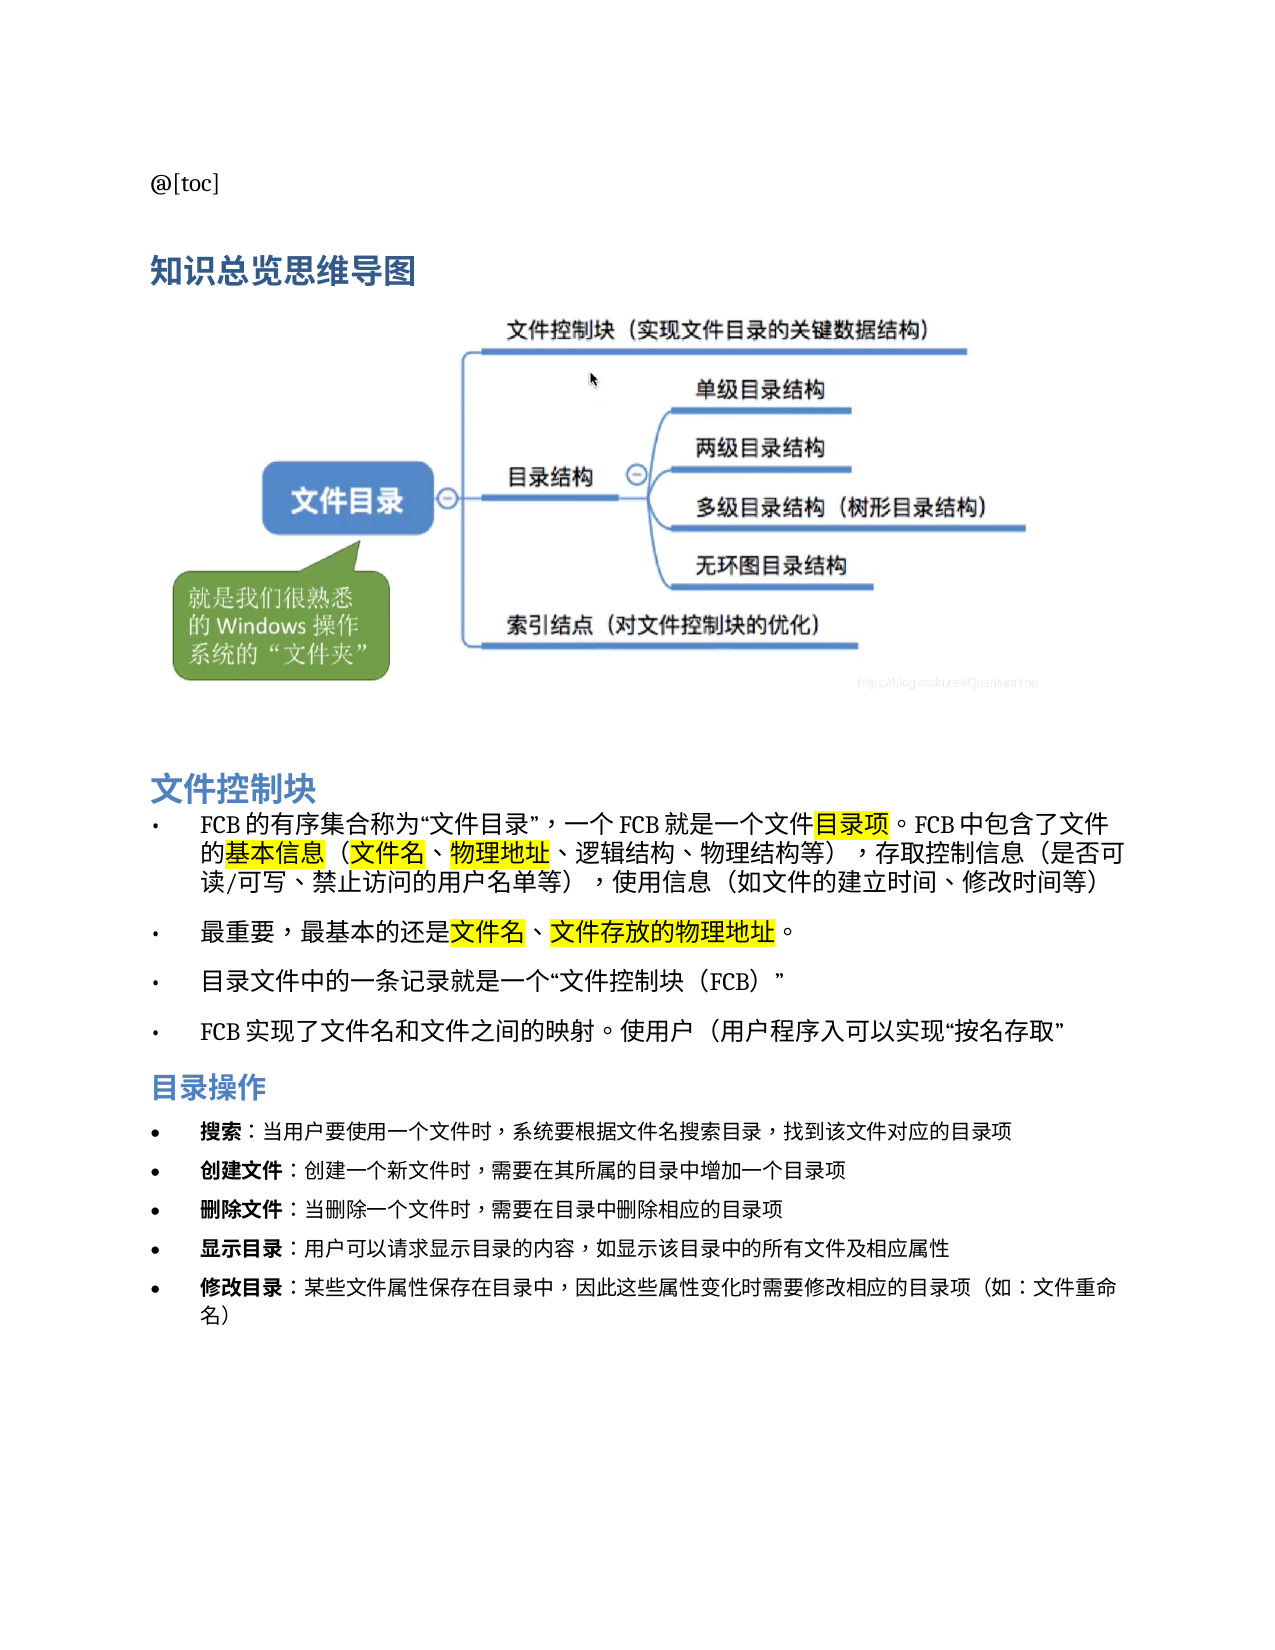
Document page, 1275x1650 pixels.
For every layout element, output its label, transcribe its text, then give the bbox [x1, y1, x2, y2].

list 删除文件：当删除一个文件时，需要在目录中删除相应的目录项 [150, 1195, 1125, 1223]
text @[toc] [150, 169, 1125, 197]
list 创建文件：创建一个新文件时，需要在其所属的目录中增加一个目录项 [150, 1156, 1125, 1185]
picture [168, 292, 1044, 696]
list 修改目录：某些文件属性保存在目录中，因此这些属性变化时需要修改相应的目录项（如：文件重命名） [150, 1273, 1125, 1330]
list 显示目录：用户可以请求显示目录的内容，如显示该目录中的所有文件及相应属性 [150, 1234, 1125, 1262]
subtitle 文件控制块 [150, 766, 1125, 811]
list FCB的有序集合称为“文件目录”，一个FCB就是一个文件目录项。FCB中包含了文件的基本信息（文件名、物理地址、逻辑结构、物理结构等），存取控制信息（是否可读/可写、禁止访问的用户名单等），使用信息（如文件的建立时间、修改时间等） [150, 811, 1125, 898]
list FCB实现了文件名和文件之间的映射。使用户（用户程序入可以实现“按名存取” [150, 1018, 1125, 1046]
subtitle 知识总览思维导图 [150, 247, 1125, 293]
list 目录文件中的一条记录就是一个“文件控制块（FCB）” [150, 968, 1125, 997]
list 搜索：当用户要使用一个文件时，系统要根据文件名搜索目录，找到该文件对应的目录项 [150, 1117, 1125, 1146]
subtitle 目录操作 [150, 1067, 1125, 1107]
list 最重要，最基本的还是文件名、文件存放的物理地址。 [150, 918, 1125, 947]
